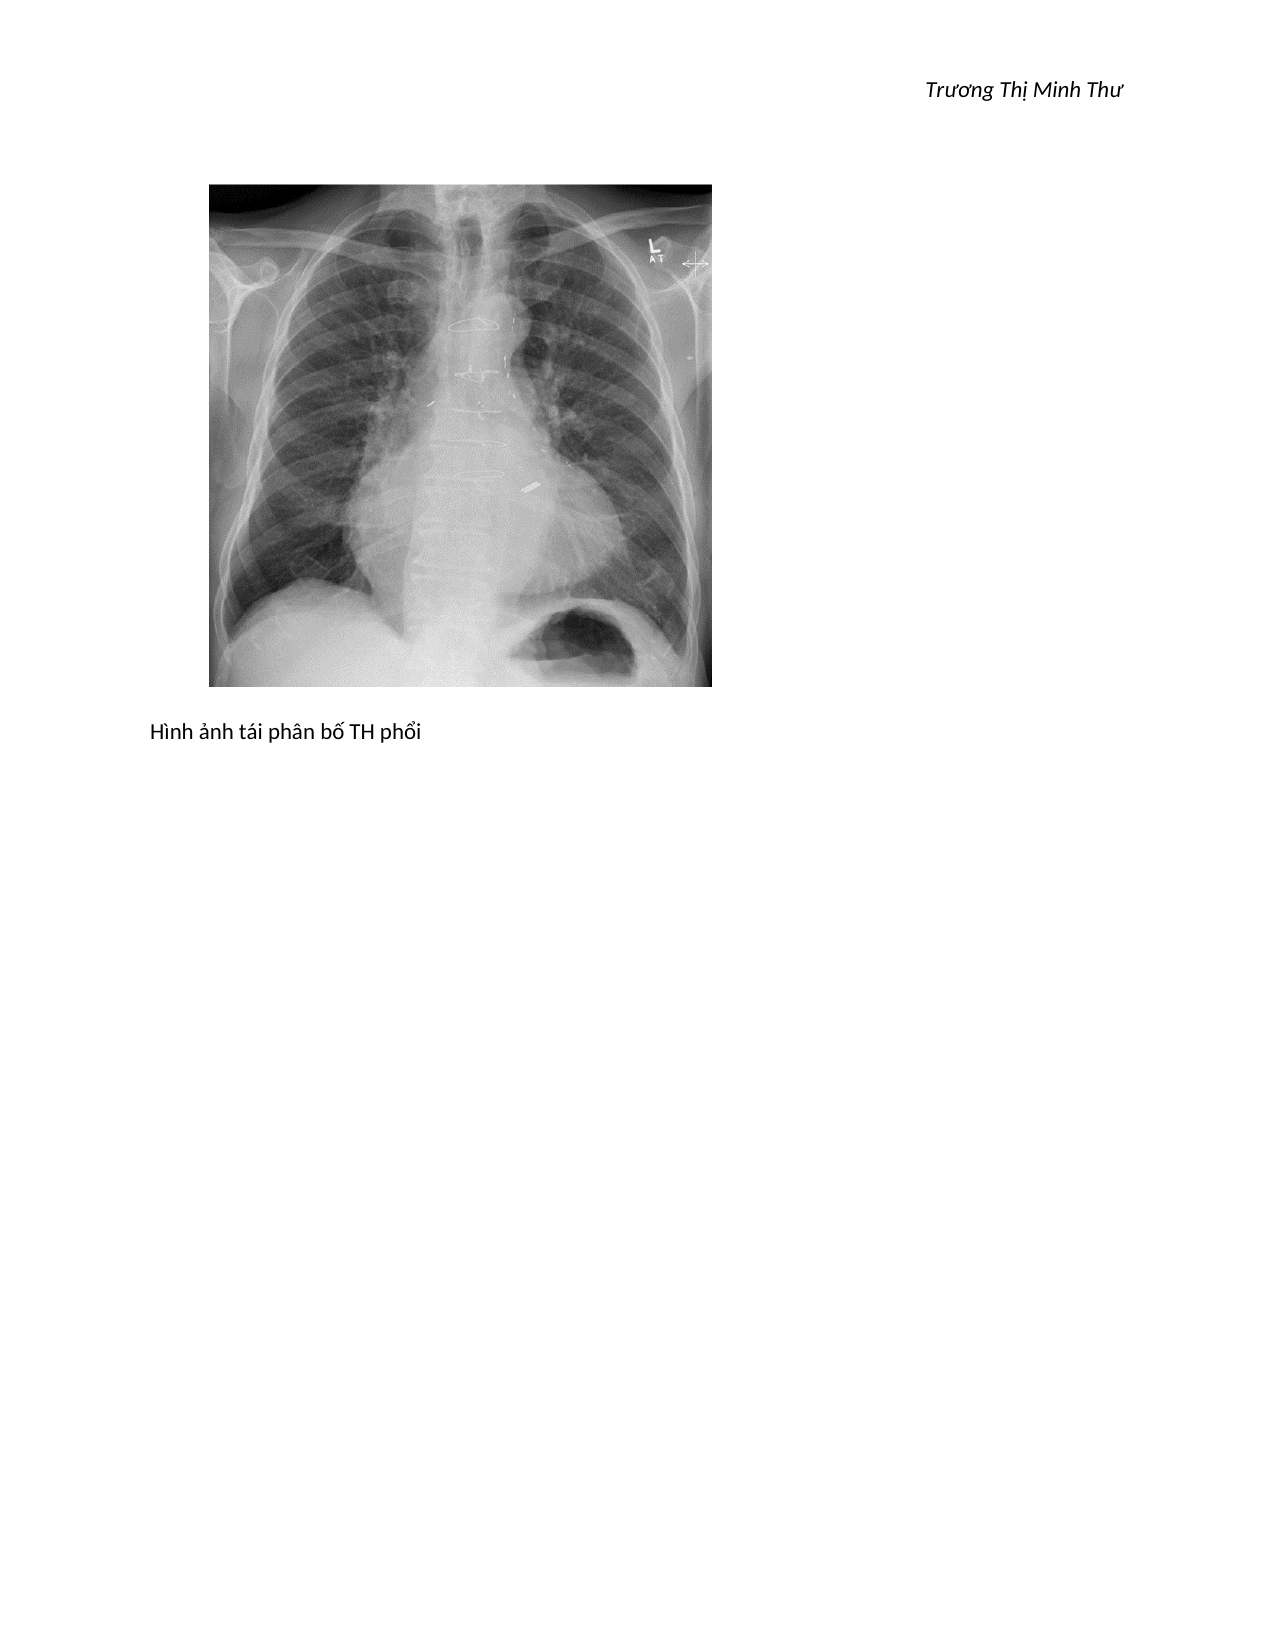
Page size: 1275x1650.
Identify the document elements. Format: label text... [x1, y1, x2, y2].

picture [150, 150, 1125, 699]
text Hình ảnh tái phân bố TH phổi [150, 717, 1125, 745]
